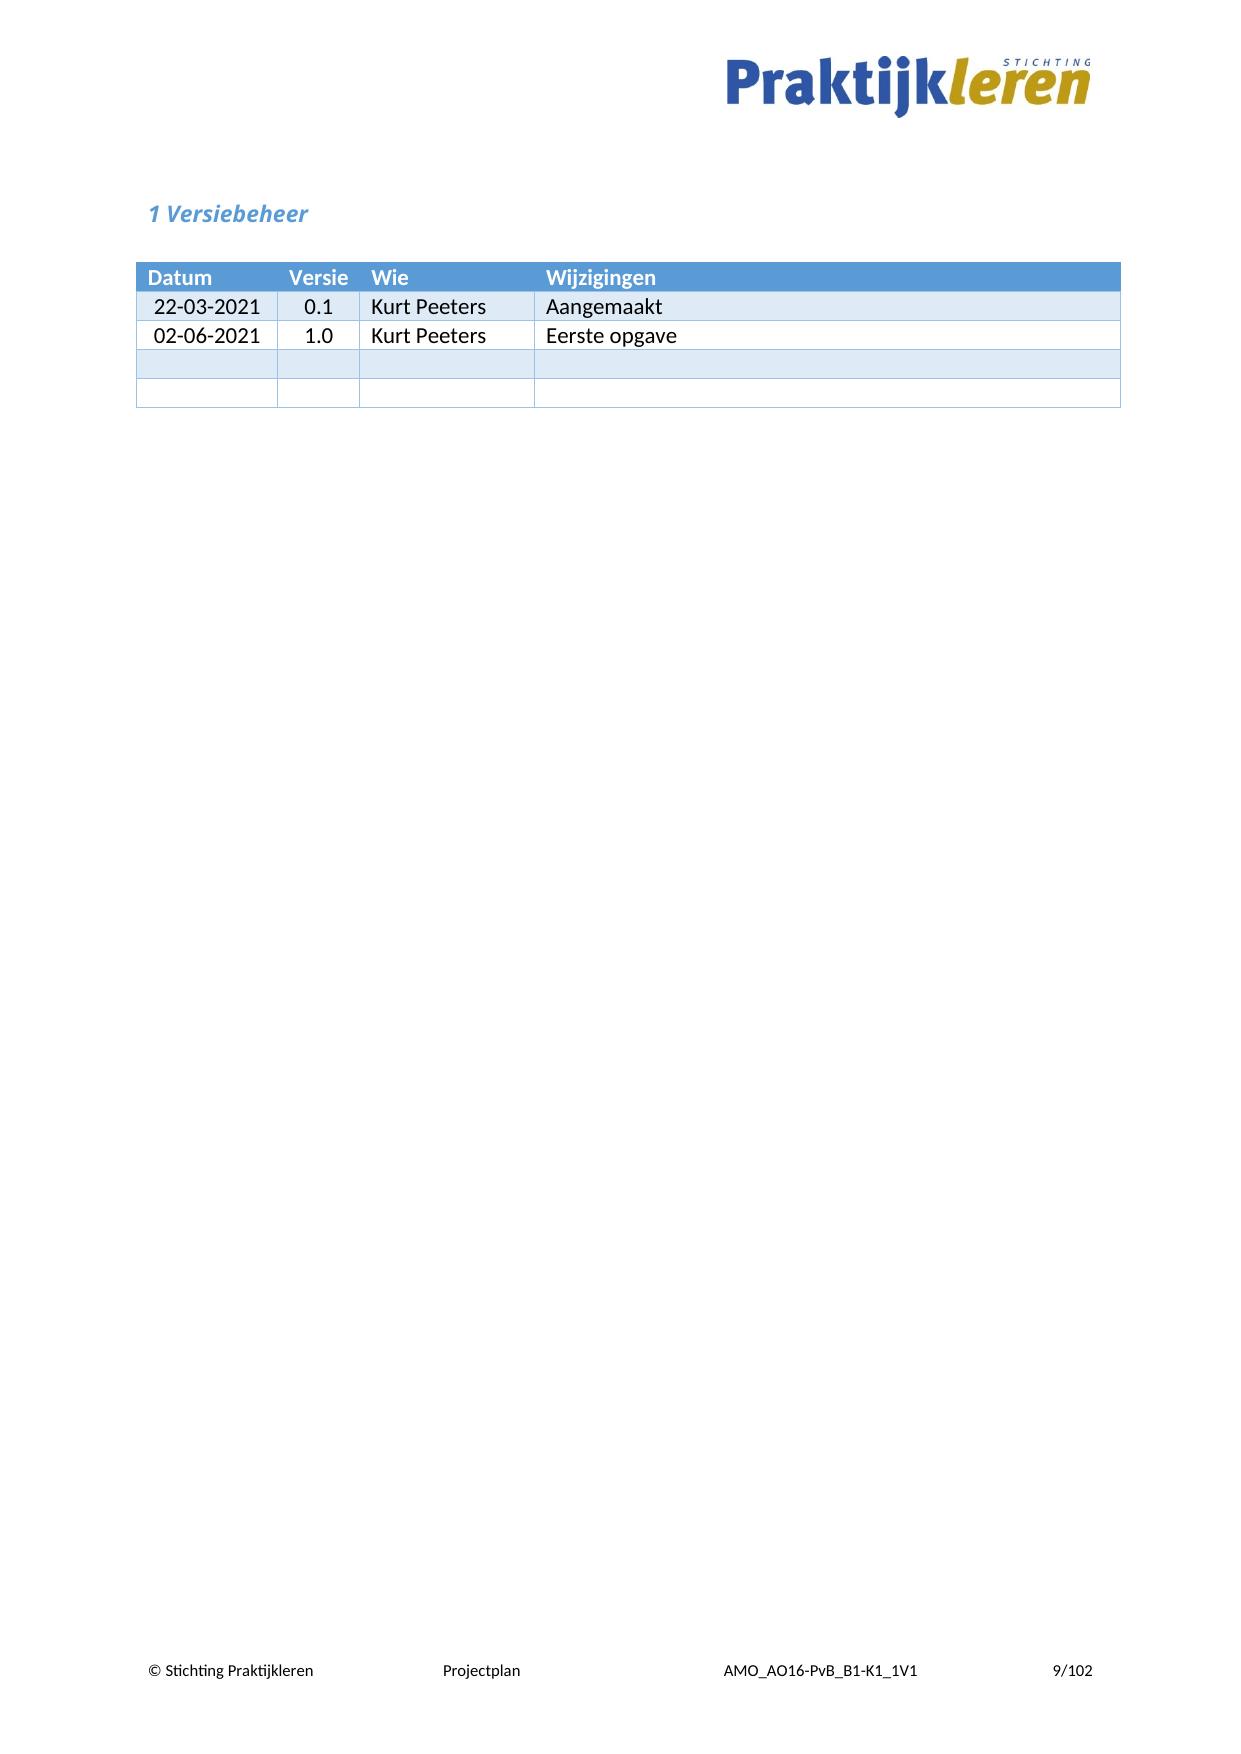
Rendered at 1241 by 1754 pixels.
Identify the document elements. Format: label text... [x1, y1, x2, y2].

table_header Versie [278, 263, 359, 291]
table_header Datum [137, 263, 277, 291]
table_cell Kurt Peeters [360, 321, 534, 349]
table_cell [137, 350, 277, 378]
picture [727, 56, 1090, 118]
table_cell 0.1 [278, 292, 359, 320]
table_cell [137, 379, 277, 407]
table_cell Eerste opgave [535, 321, 1120, 349]
table_cell [278, 350, 359, 378]
table_cell Kurt Peeters [360, 292, 534, 320]
table_cell [360, 379, 534, 407]
table_cell [278, 379, 359, 407]
table_header Wijzigingen [535, 263, 1120, 291]
table_cell 02-06-2021 [137, 321, 277, 349]
subtitle 1 Versiebeheer [148, 198, 1093, 229]
table_cell 1.0 [278, 321, 359, 349]
table_cell [535, 379, 1120, 407]
table_cell [360, 350, 534, 378]
table_cell [535, 350, 1120, 378]
table_cell 22-03-2021 [137, 292, 277, 320]
table_header Wie [360, 263, 534, 291]
table_cell Aangemaakt [535, 292, 1120, 320]
